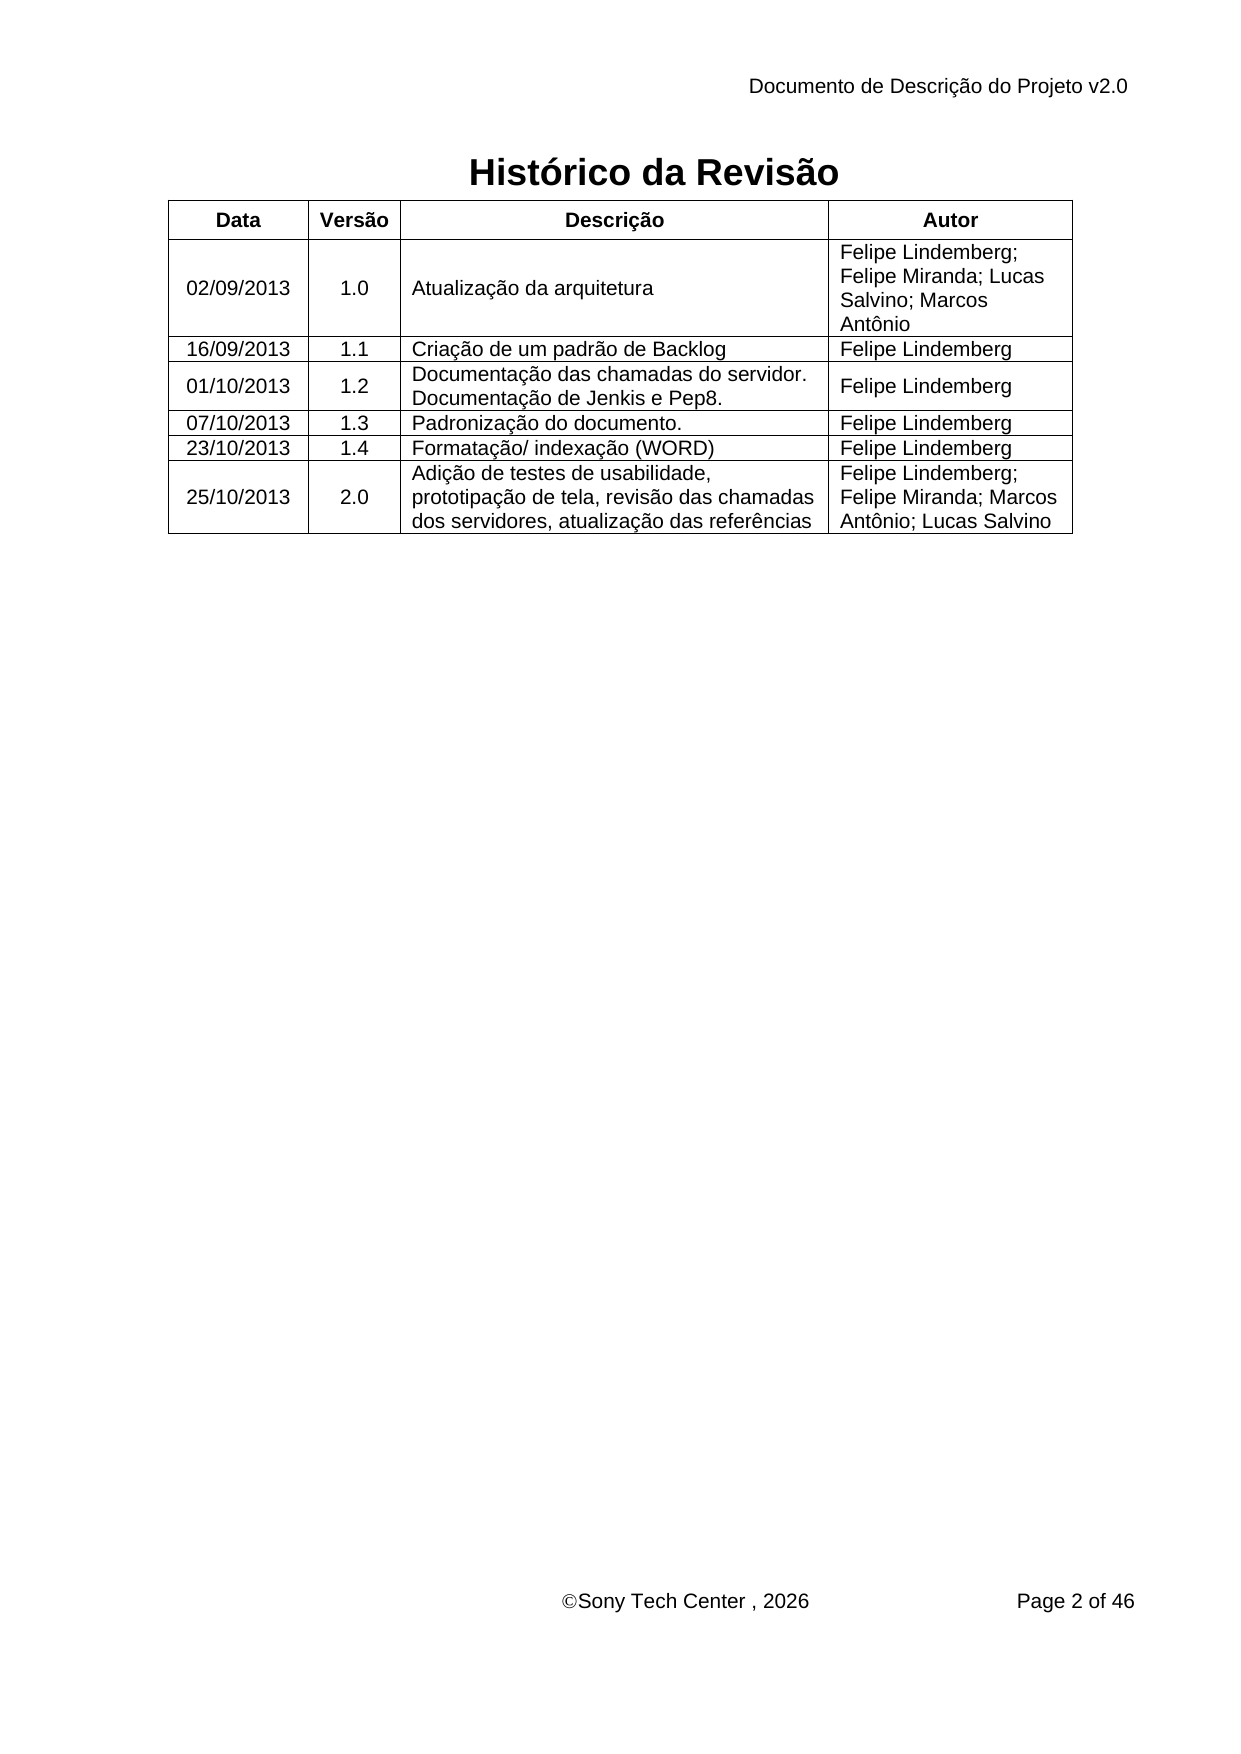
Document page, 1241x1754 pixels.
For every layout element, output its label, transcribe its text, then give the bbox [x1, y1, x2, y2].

text Histórico da Revisão [112, 150, 1128, 193]
table_cell Formatação/ indexação (WORD) [401, 436, 828, 459]
table_cell Padronização do documento. [401, 411, 828, 434]
table_cell 1.0 [309, 240, 400, 336]
table_cell 02/09/2013 [169, 240, 308, 336]
table_cell Felipe Lindemberg [829, 337, 1072, 361]
table_cell 07/10/2013 [169, 411, 308, 434]
table_header Versão [309, 201, 400, 239]
table_cell Felipe Lindemberg; Felipe Miranda; Lucas Salvino; Marcos Antônio [829, 240, 1072, 336]
table_cell Felipe Lindemberg [829, 362, 1072, 409]
table_header Data [169, 201, 308, 239]
table_cell Documentação das chamadas do servidor. Documentação de Jenkis e Pep8. [401, 362, 828, 409]
table_header Descrição [401, 201, 828, 239]
table_cell 1.1 [309, 337, 400, 361]
table_cell 25/10/2013 [169, 461, 308, 532]
table_cell Adição de testes de usabilidade, prototipação de tela, revisão das chamadas dos servidores, atualização das referências [401, 461, 828, 532]
table_cell Felipe Lindemberg [829, 411, 1072, 434]
table_cell 1.4 [309, 436, 400, 459]
table_cell Felipe Lindemberg; Felipe Miranda; Marcos Antônio; Lucas Salvino [829, 461, 1072, 532]
table_header Autor [829, 201, 1072, 239]
table_cell 2.0 [309, 461, 400, 532]
table_cell 01/10/2013 [169, 362, 308, 409]
table_cell 23/10/2013 [169, 436, 308, 459]
table_cell Felipe Lindemberg [829, 436, 1072, 459]
table_cell Criação de um padrão de Backlog [401, 337, 828, 361]
table_cell 16/09/2013 [169, 337, 308, 361]
table_cell 1.2 [309, 362, 400, 409]
table_cell Atualização da arquitetura [401, 240, 828, 336]
table_cell 1.3 [309, 411, 400, 434]
